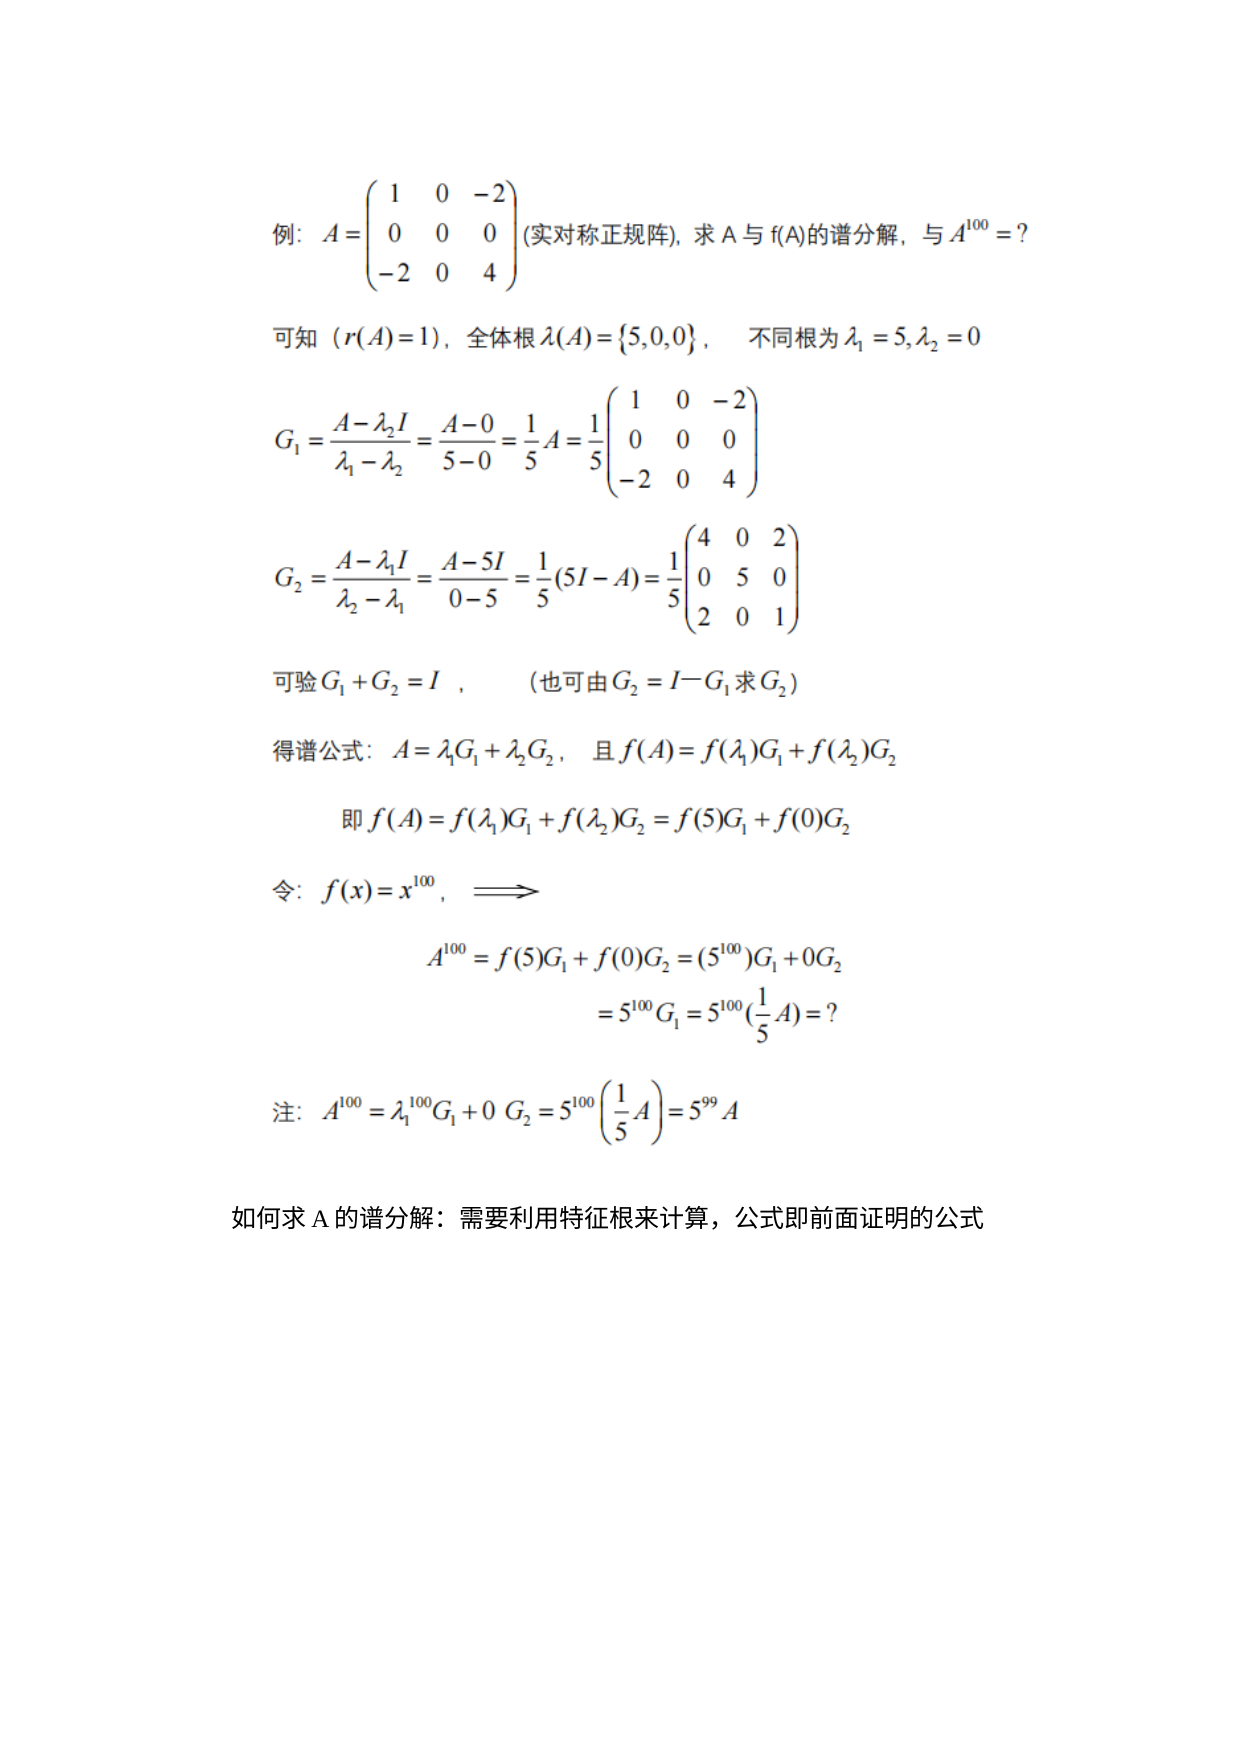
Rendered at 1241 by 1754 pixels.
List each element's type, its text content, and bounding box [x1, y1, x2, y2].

text 如何求A的谱分解：需要利用特征根来计算，公式即前面证明的公式 [187, 1184, 1053, 1249]
picture [231, 162, 1096, 1159]
